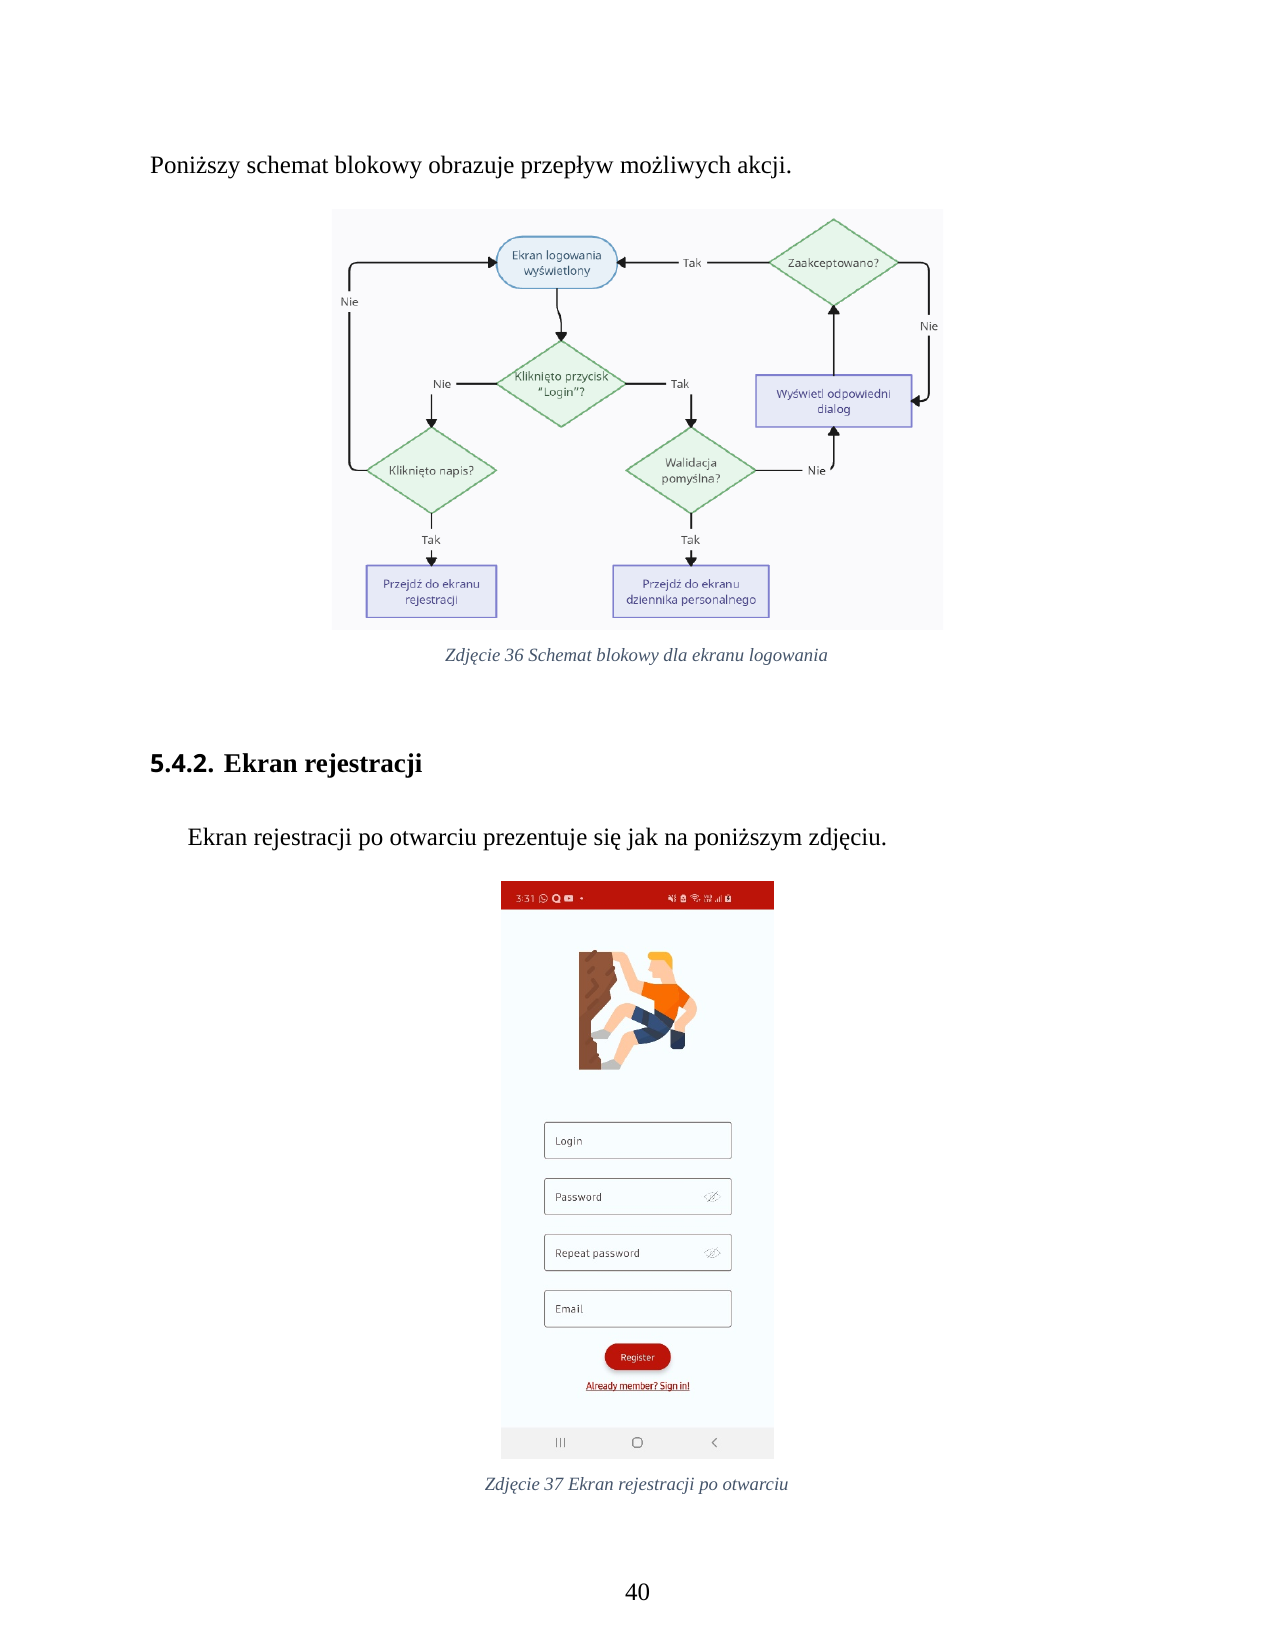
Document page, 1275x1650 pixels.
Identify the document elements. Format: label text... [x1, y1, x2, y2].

subtitle Ekran rejestracji [150, 746, 1125, 780]
picture [501, 881, 774, 1459]
text Zdjęcie 37 Ekran rejestracji po otwarciu [150, 1473, 1125, 1495]
text Zdjęcie 36 Schemat blokowy dla ekranu logowania [150, 644, 1125, 665]
text Ekran rejestracji po otwarciu prezentuje się jak na poniższym zdjęciu. [187, 822, 1125, 851]
text Poniższy schemat blokowy obrazuje przepływ możliwych akcji. [150, 150, 1125, 179]
picture [331, 209, 944, 630]
